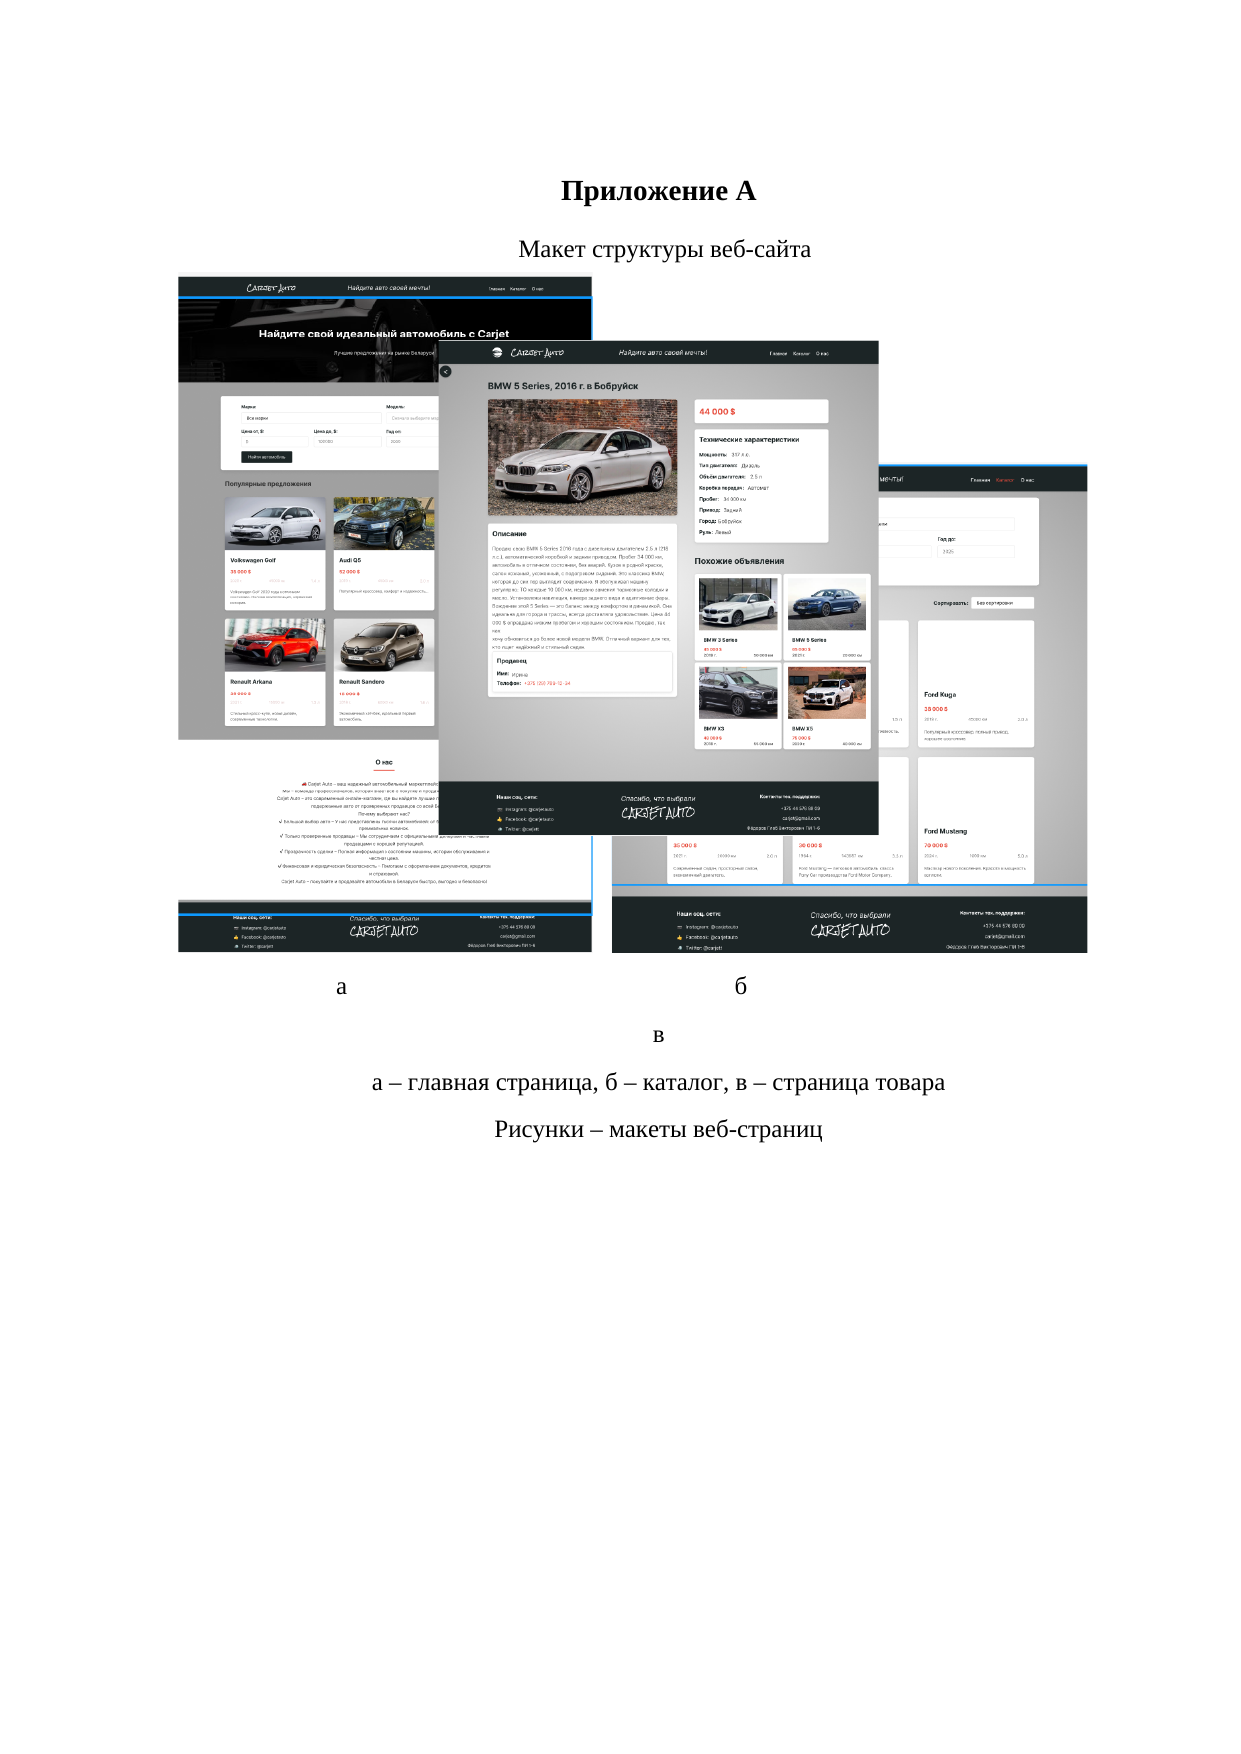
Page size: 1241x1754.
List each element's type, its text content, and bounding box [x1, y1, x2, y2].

picture [178, 272, 1088, 953]
text а – главная страница, б – каталог, в – страница товара [136, 1067, 1181, 1096]
subtitle Приложение А [136, 173, 1181, 206]
text Макет структуры веб-сайта [136, 234, 1181, 263]
text в [136, 1019, 1181, 1048]
text Рисунки – макеты веб-страниц [136, 1114, 1181, 1143]
